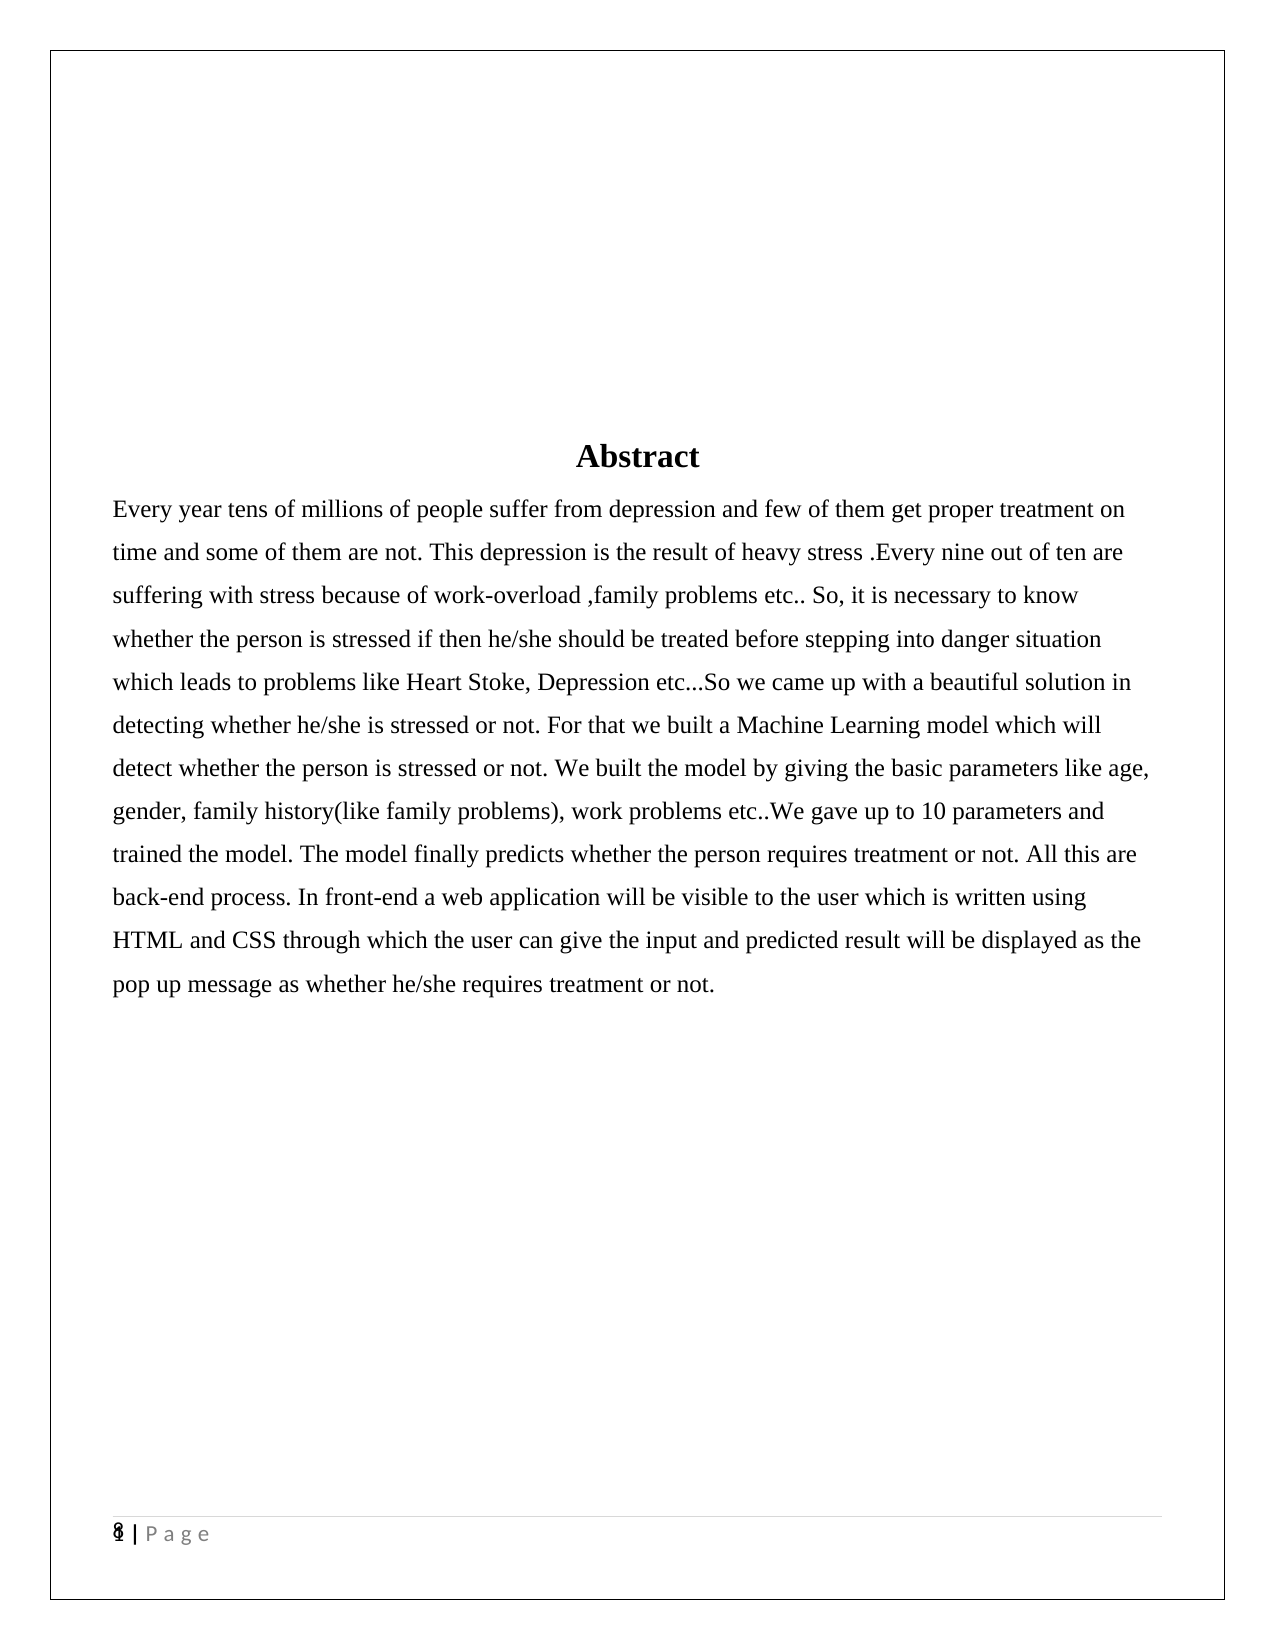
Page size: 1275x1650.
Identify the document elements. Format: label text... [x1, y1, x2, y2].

text Every year tens of millions of people suffer from depression and few of them get proper treatment on time and some of them are not. This depression is the result of heavy stress .Every nine out of ten are suffering with stress because of work-overload ,family problems etc.. So, it is necessary to know whether the person is stressed if then he/she should be treated before stepping into danger situation which leads to problems like Heart Stoke, Depression etc...So we came up with a beautiful solution in detecting whether he/she is stressed or not. For that we built a Machine Learning model which will detect whether the person is stressed or not. We built the model by giving the basic parameters like age, gender, family history(like family problems), work problems etc..We gave up to 10 parameters and trained the model. The model finally predicts whether the person requires treatment or not. All this are back-end process. In front-end a web application will be visible to the user which is written using HTML and CSS through which the user can give the input and predicted result will be displayed as the pop up message as whether he/she requires treatment or not. [112, 494, 1162, 997]
text Abstract [112, 436, 1162, 474]
